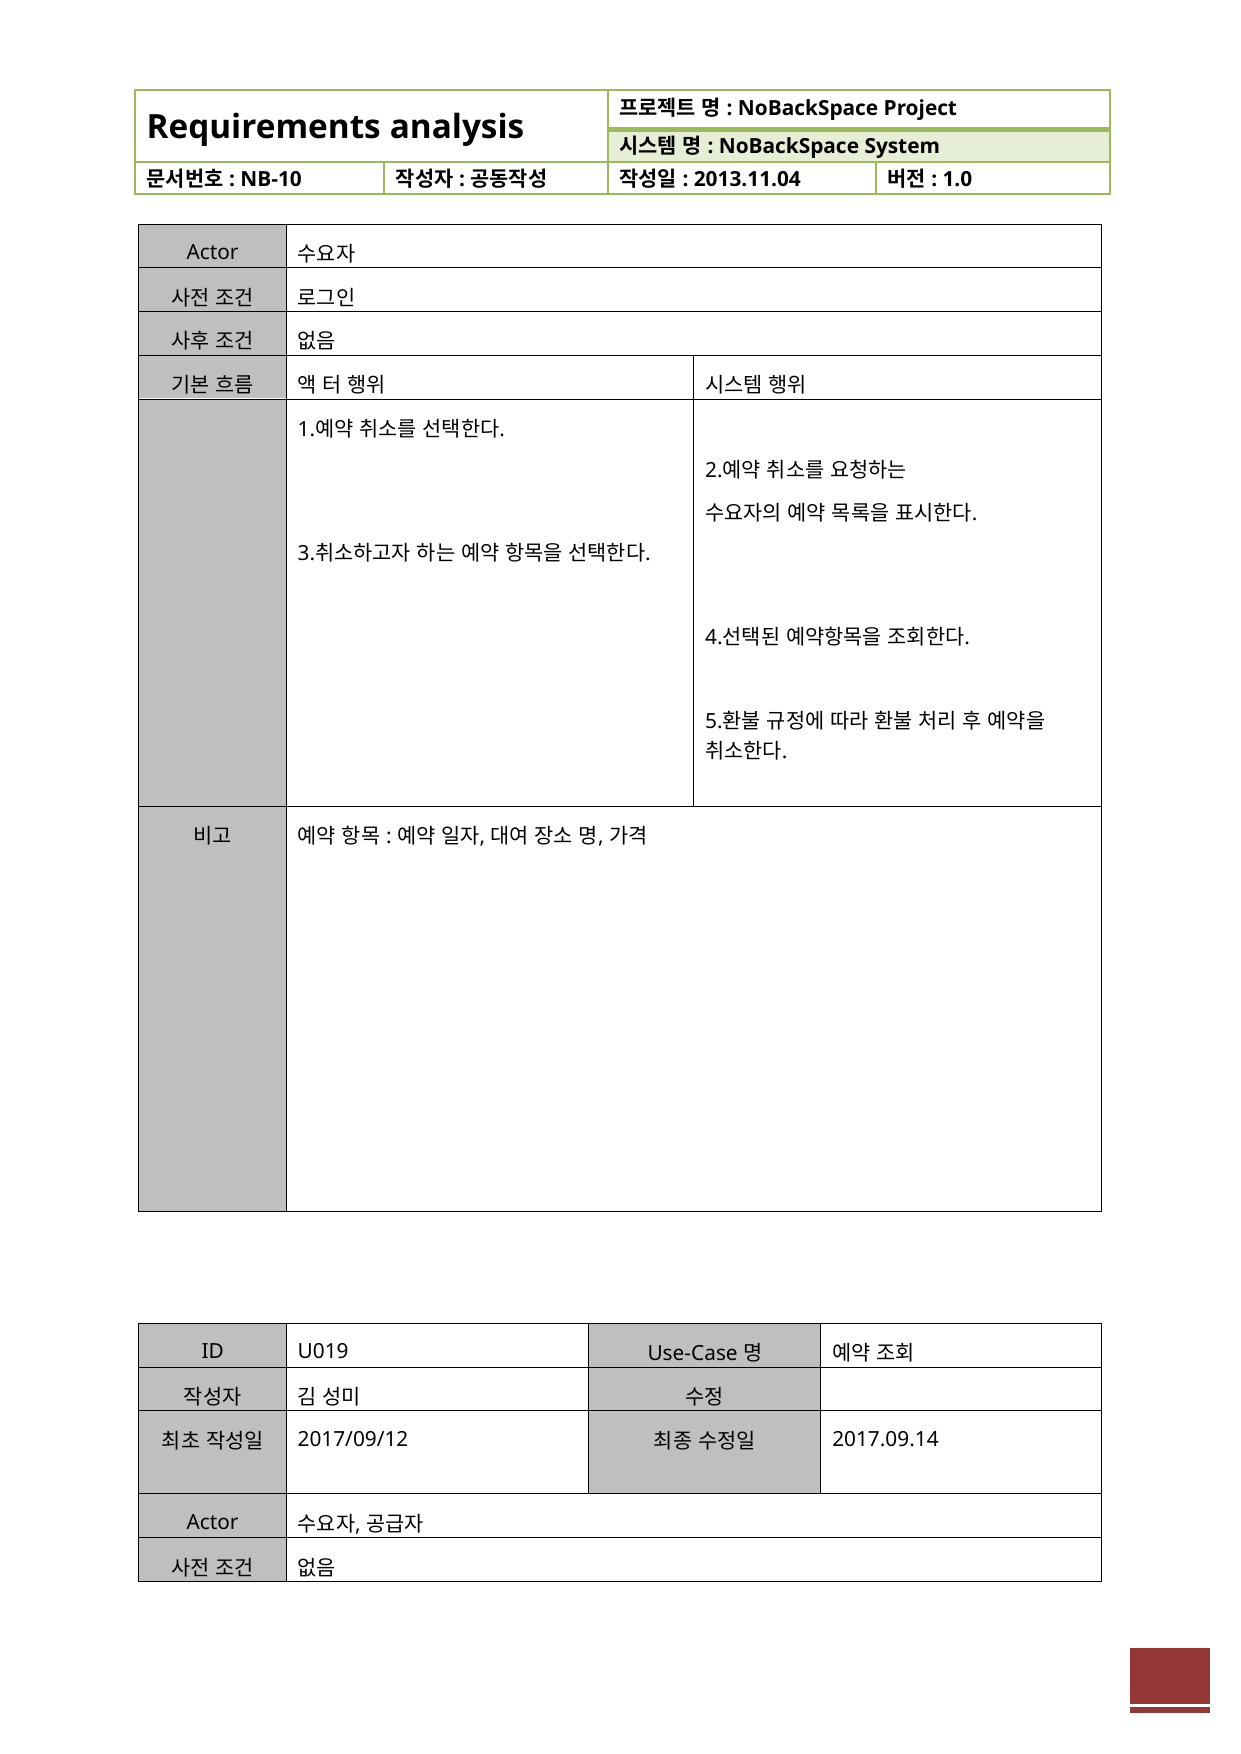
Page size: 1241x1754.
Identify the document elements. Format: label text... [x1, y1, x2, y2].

table_cell [139, 400, 286, 806]
table_cell Actor [139, 225, 286, 267]
table_cell 시스템 행위 [694, 356, 1101, 398]
table_cell 수요자 [287, 225, 1101, 267]
table_cell 없음 [287, 1538, 1101, 1581]
table_header U019 [287, 1324, 588, 1367]
table_cell 2017/09/12 [287, 1411, 588, 1493]
table_cell Actor [139, 1494, 286, 1537]
table_cell 수정 [589, 1368, 820, 1410]
table_header ID [139, 1324, 286, 1367]
table_cell 김 성미 [287, 1368, 588, 1410]
table_cell 예약 항목 : 예약 일자, 대여 장소 명, 가격 [287, 807, 1101, 1211]
table_cell 2017.09.14 [821, 1411, 1101, 1493]
table_cell 사후 조건 [139, 312, 286, 355]
table_cell 작성자 [139, 1368, 286, 1410]
table_cell 액 터 행위 [287, 356, 693, 398]
table_cell 최종 수정일 [589, 1411, 820, 1493]
table_cell 최초 작성일 [139, 1411, 286, 1493]
table_cell 사전 조건 [139, 1538, 286, 1581]
table_cell 2.예약 취소를 요청하는 수요자의 예약 목록을 표시한다. 4.선택된 예약항목을 조회한다. 5.환불 규정에 따라 환불 처리 후 예약을 취소한다. [694, 400, 1101, 806]
table_cell 사전 조건 [139, 268, 286, 311]
table_cell 비고 [139, 807, 286, 1211]
table_cell 1.예약 취소를 선택한다. 3.취소하고자 하는 예약 항목을 선택한다. [287, 400, 693, 806]
table_cell [821, 1368, 1101, 1410]
table_header Use-Case 명 [589, 1324, 820, 1367]
table_header 예약 조회 [821, 1324, 1101, 1367]
table_cell 기본 흐름 [139, 356, 286, 398]
table_cell 없음 [287, 312, 1101, 355]
table_cell 수요자, 공급자 [287, 1494, 1101, 1537]
table_cell 로그인 [287, 268, 1101, 311]
